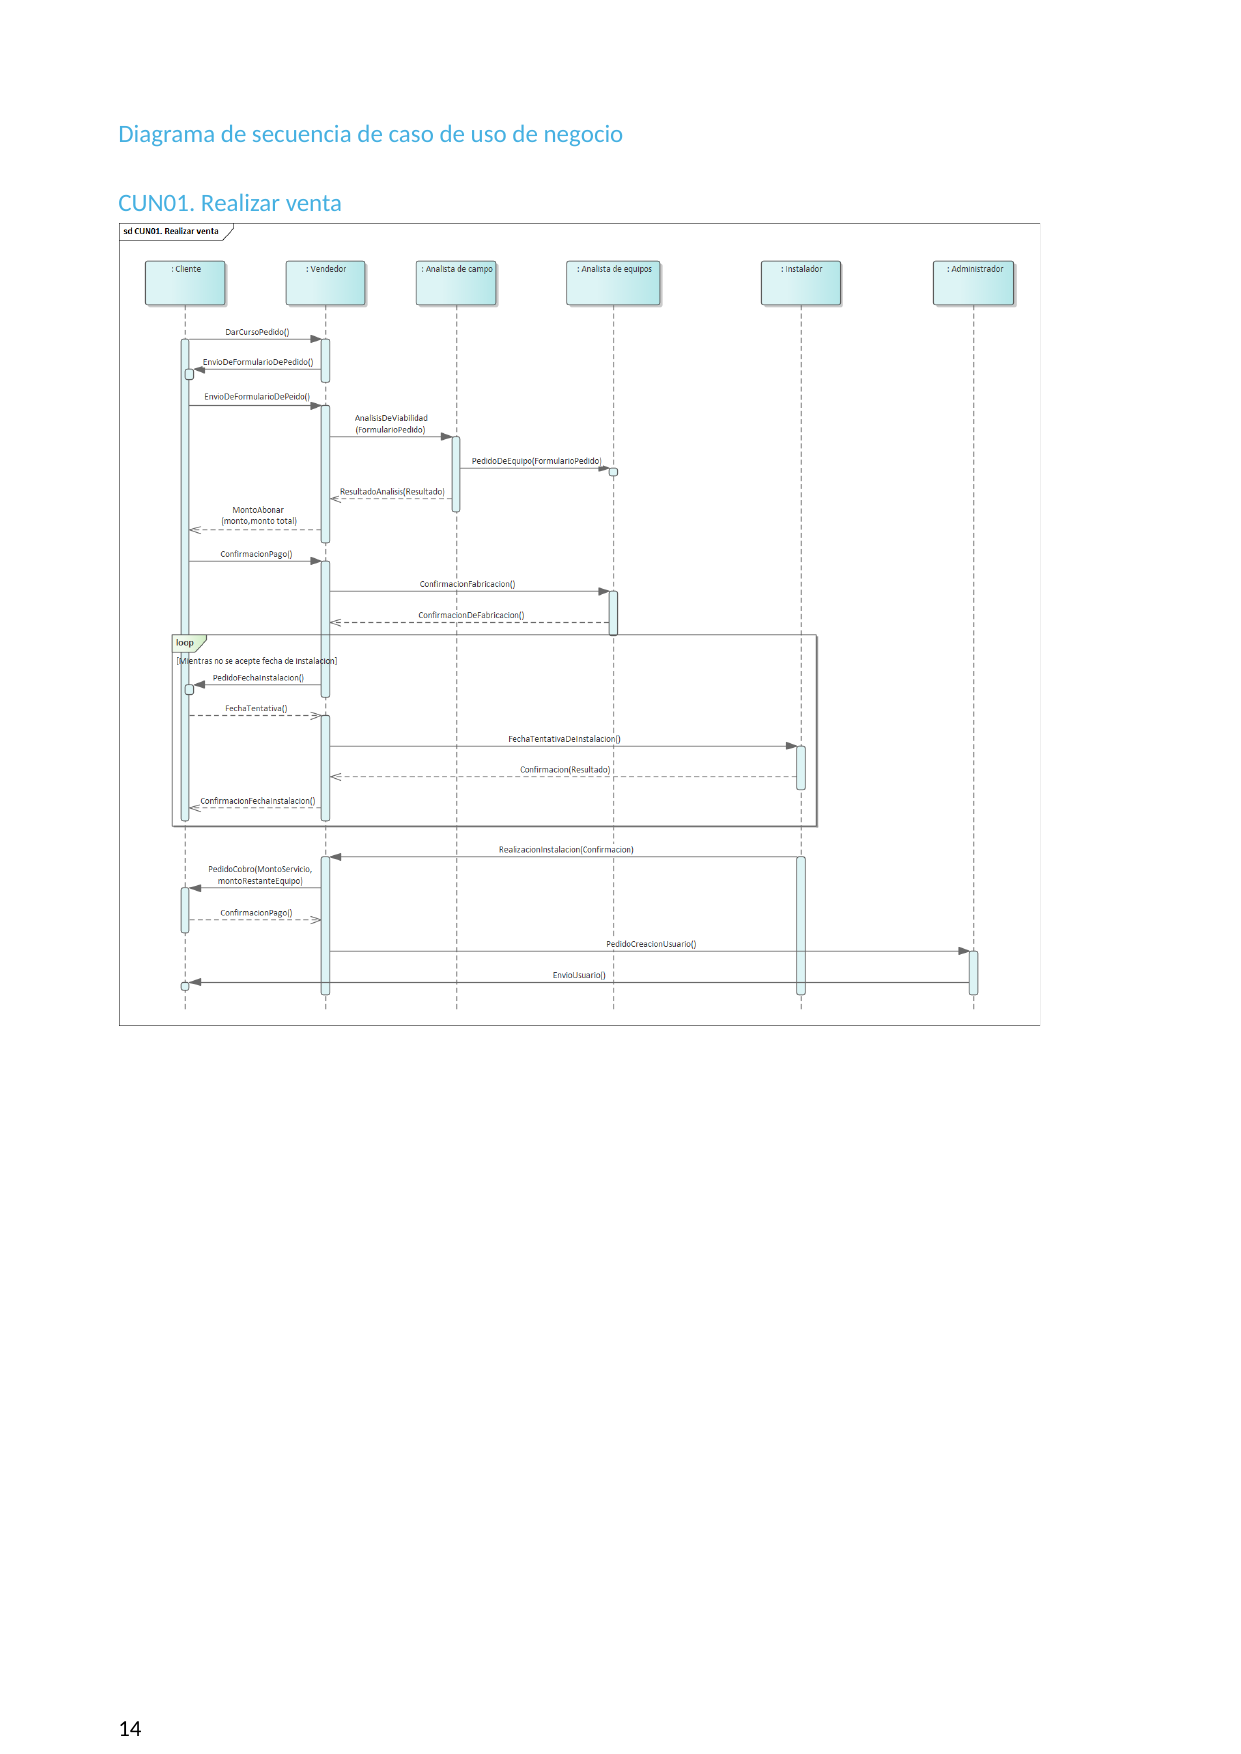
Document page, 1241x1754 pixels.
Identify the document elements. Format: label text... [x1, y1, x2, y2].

subtitle Diagrama de secuencia de caso de uso de negocio [118, 118, 1122, 149]
picture [118, 222, 1040, 1026]
subtitle CUN01. Realizar venta [118, 187, 1122, 218]
